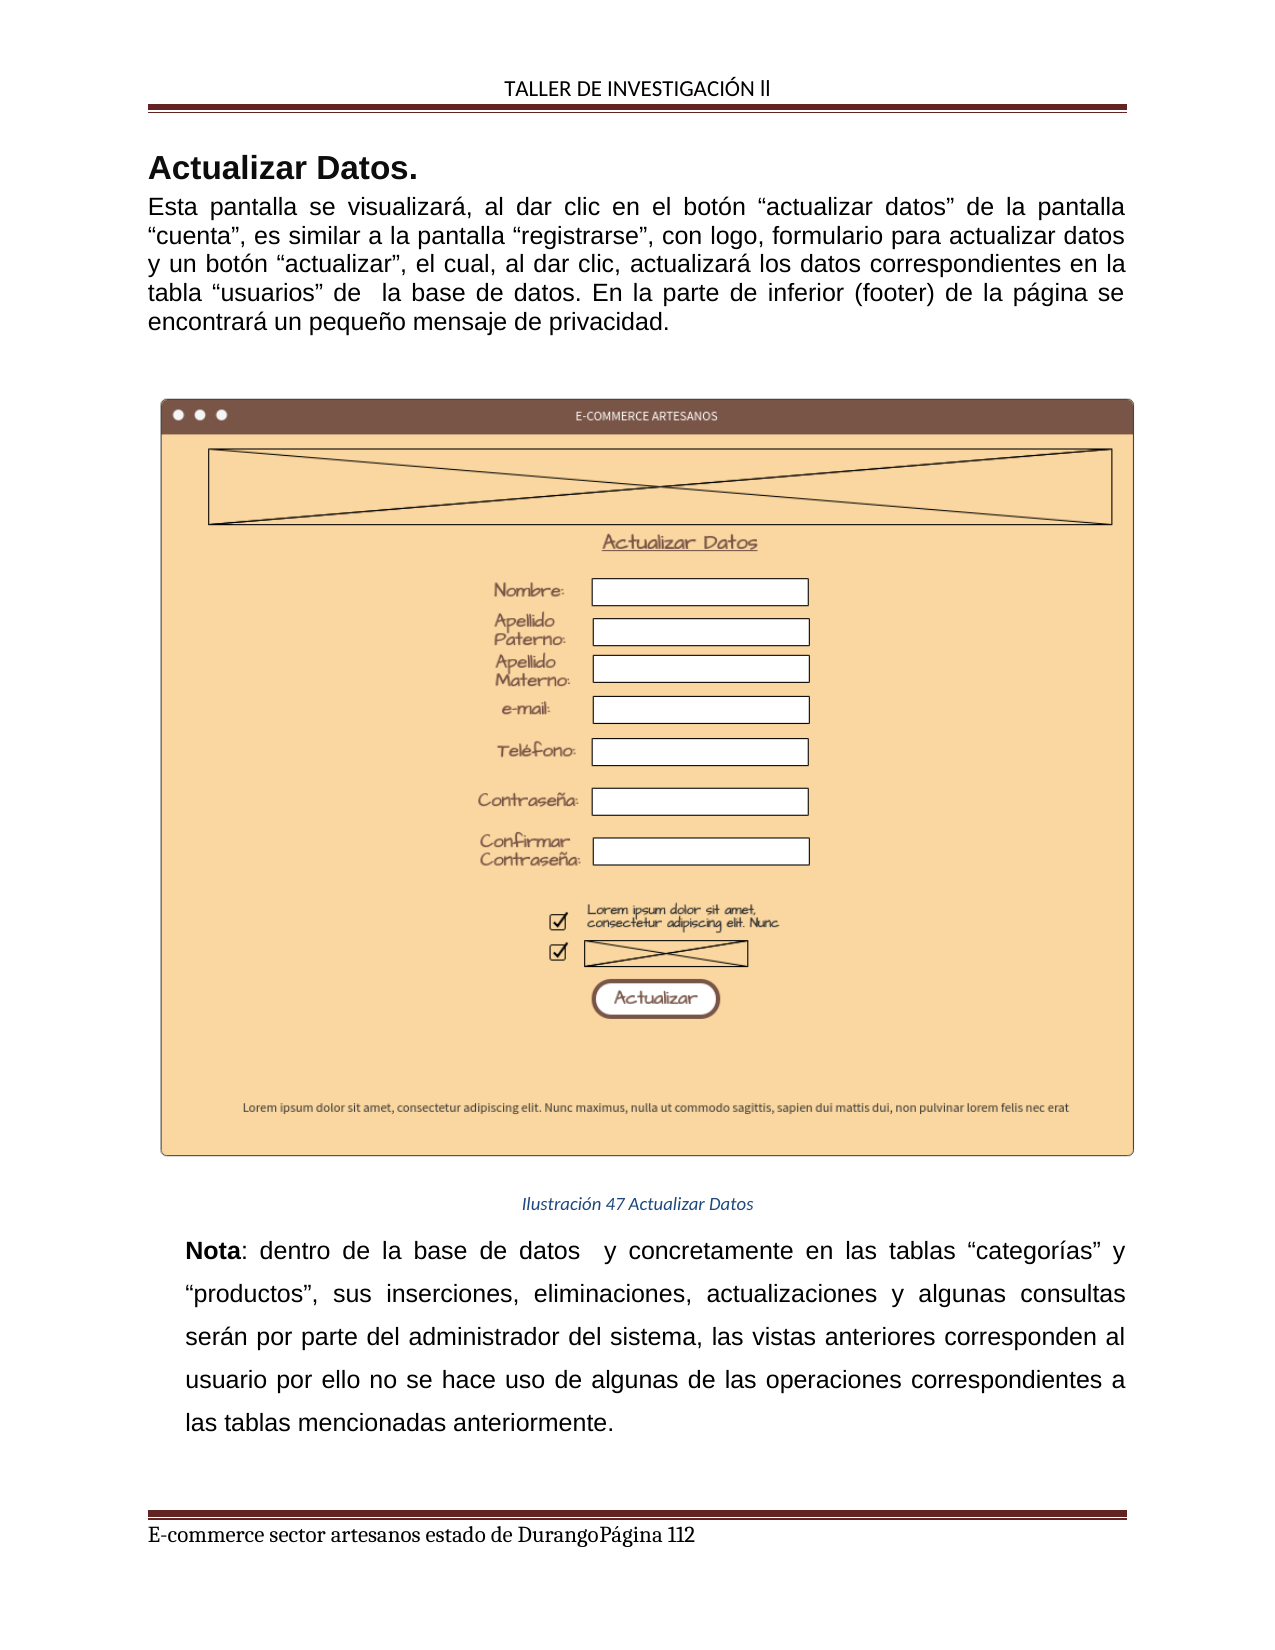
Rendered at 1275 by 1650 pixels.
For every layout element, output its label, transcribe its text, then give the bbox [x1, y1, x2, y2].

text Nota: dentro de la base de datos y concretamente en las tablas “categorías” y “productos”, sus inserciones, eliminaciones, actualizaciones y algunas consultas serán por parte del administrador del sistema, las vistas anteriores corresponden al usuario por ello no se hace uso de algunas de las operaciones correspondientes a las tablas mencionadas anteriormente. [185, 1236, 1127, 1437]
text Esta pantalla se visualizará, al dar clic en el botón “actualizar datos” de la pantalla “cuenta”, es similar a la pantalla “registrarse”, con logo, formulario para actualizar datos y un botón “actualizar”, el cual, al dar clic, actualizará los datos correspondientes en la tabla “usuarios” de la base de datos. En la parte de inferior (footer) de la página se encontrará un pequeño mensaje de privacidad. [148, 192, 1127, 336]
picture [147, 388, 1146, 1167]
subtitle Actualizar Datos. [148, 148, 1127, 186]
